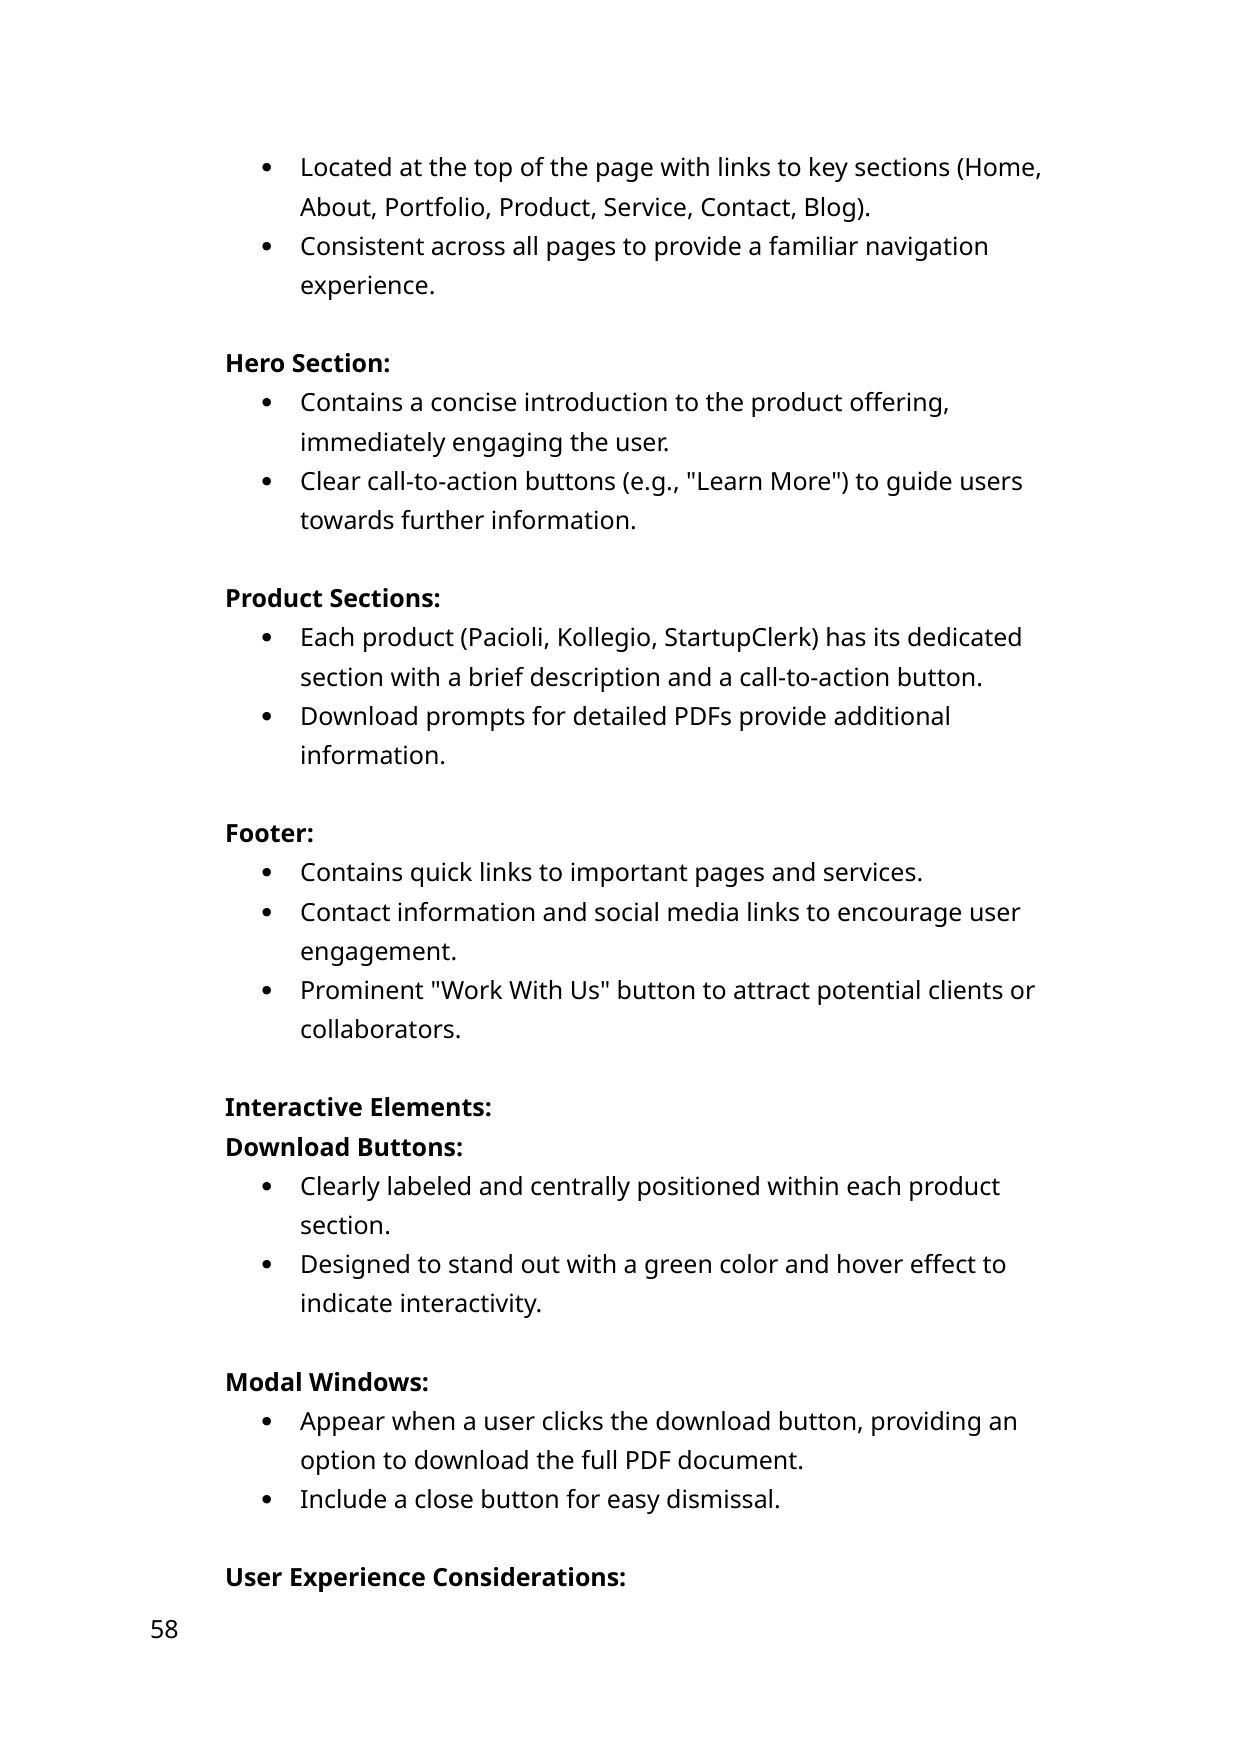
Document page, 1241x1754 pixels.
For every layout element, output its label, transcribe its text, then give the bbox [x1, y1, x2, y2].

list Interactive Elements: [225, 1090, 1090, 1124]
list Clearly labeled and centrally positioned within each product section. [262, 1168, 1090, 1242]
list Designed to stand out with a green color and hover effect to indicate interactivity. [262, 1247, 1090, 1320]
list Contains quick links to important pages and services. [262, 855, 1090, 889]
list Contact information and social media links to encourage user engagement. [262, 894, 1090, 967]
list Prominent "Work With Us" button to attract potential clients or collaborators. [262, 972, 1090, 1046]
list Each product (Pacioli, Kollegio, StartupClerk) has its dedicated section with a brief description and a call-to-action button. [262, 620, 1090, 693]
list Contains a concise introduction to the product offering, immediately engaging the user. [262, 385, 1090, 458]
list Include a close button for easy dismissal. [262, 1482, 1090, 1516]
list Consistent across all pages to provide a familiar navigation experience. [262, 228, 1090, 302]
list Appear when a user clicks the download button, providing an option to download the full PDF document. [262, 1403, 1090, 1477]
list Located at the top of the page with links to key sections (Home, About, Portfolio, Product, Service, Contact, Blog). [262, 150, 1090, 223]
list Product Sections: [225, 581, 1090, 615]
list User Experience Considerations: [225, 1560, 1090, 1594]
list Clear call-to-action buttons (e.g., "Learn More") to guide users towards further information. [262, 463, 1090, 537]
list Download prompts for detailed PDFs provide additional information. [262, 698, 1090, 772]
list Modal Windows: [225, 1364, 1090, 1398]
list Hero Section: [225, 346, 1090, 380]
list Footer: [225, 816, 1090, 850]
list Download Buttons: [225, 1129, 1090, 1163]
